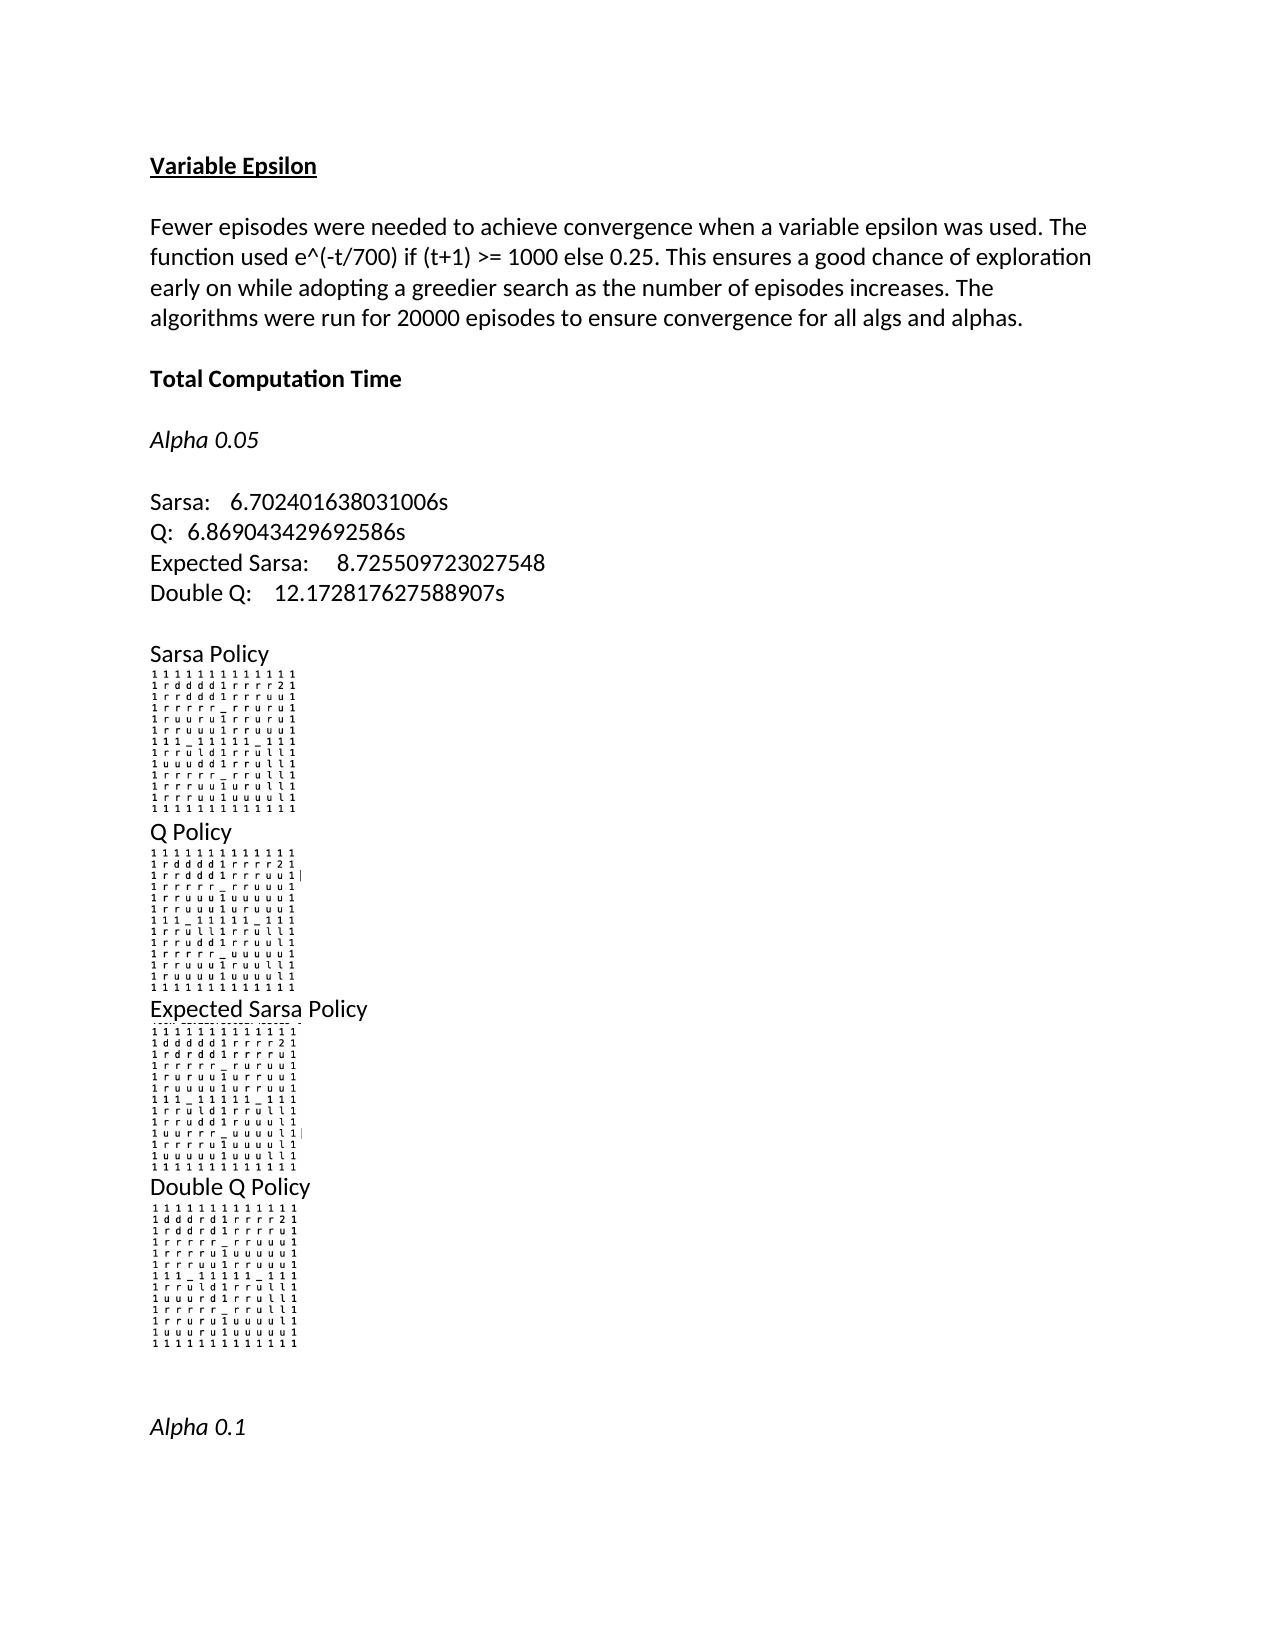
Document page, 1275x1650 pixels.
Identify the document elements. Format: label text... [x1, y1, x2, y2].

picture [150, 1023, 302, 1172]
text Fewer episodes were needed to achieve convergence when a variable epsilon was used. The function used e^(-t/700) if (t+1) >= 1000 else 0.25. This ensures a good chance of exploration early on while adopting a greedier search as the number of episodes increases. The [150, 211, 1125, 303]
text ﻿Q: ﻿ ﻿﻿6.869043429692586s [150, 516, 1125, 547]
text Sarsa: ﻿ ﻿6.702401638031006s [150, 486, 1125, 516]
text Expected Sarsa Policy [150, 993, 1125, 1024]
text Q Policy [150, 816, 1125, 846]
picture [150, 668, 301, 816]
text algorithms were run for 20000 episodes to ensure convergence for all algs and alphas. [150, 303, 1125, 333]
text Sarsa Policy [150, 638, 1125, 669]
text Double Q: ﻿ ﻿﻿ ﻿12.172817627588907s [150, 577, 1125, 608]
picture [150, 846, 301, 994]
text Double Q Policy [150, 1172, 1125, 1202]
text Variable Epsilon [150, 150, 1125, 181]
text Alpha 0.1 [150, 1411, 1125, 1442]
picture [150, 1202, 302, 1350]
text Alpha 0.05 [150, 425, 1125, 455]
text Total Computation Time [150, 364, 1125, 394]
text ﻿Expected Sarsa: ﻿﻿ ﻿ ﻿8.725509723027548 [150, 547, 1125, 577]
